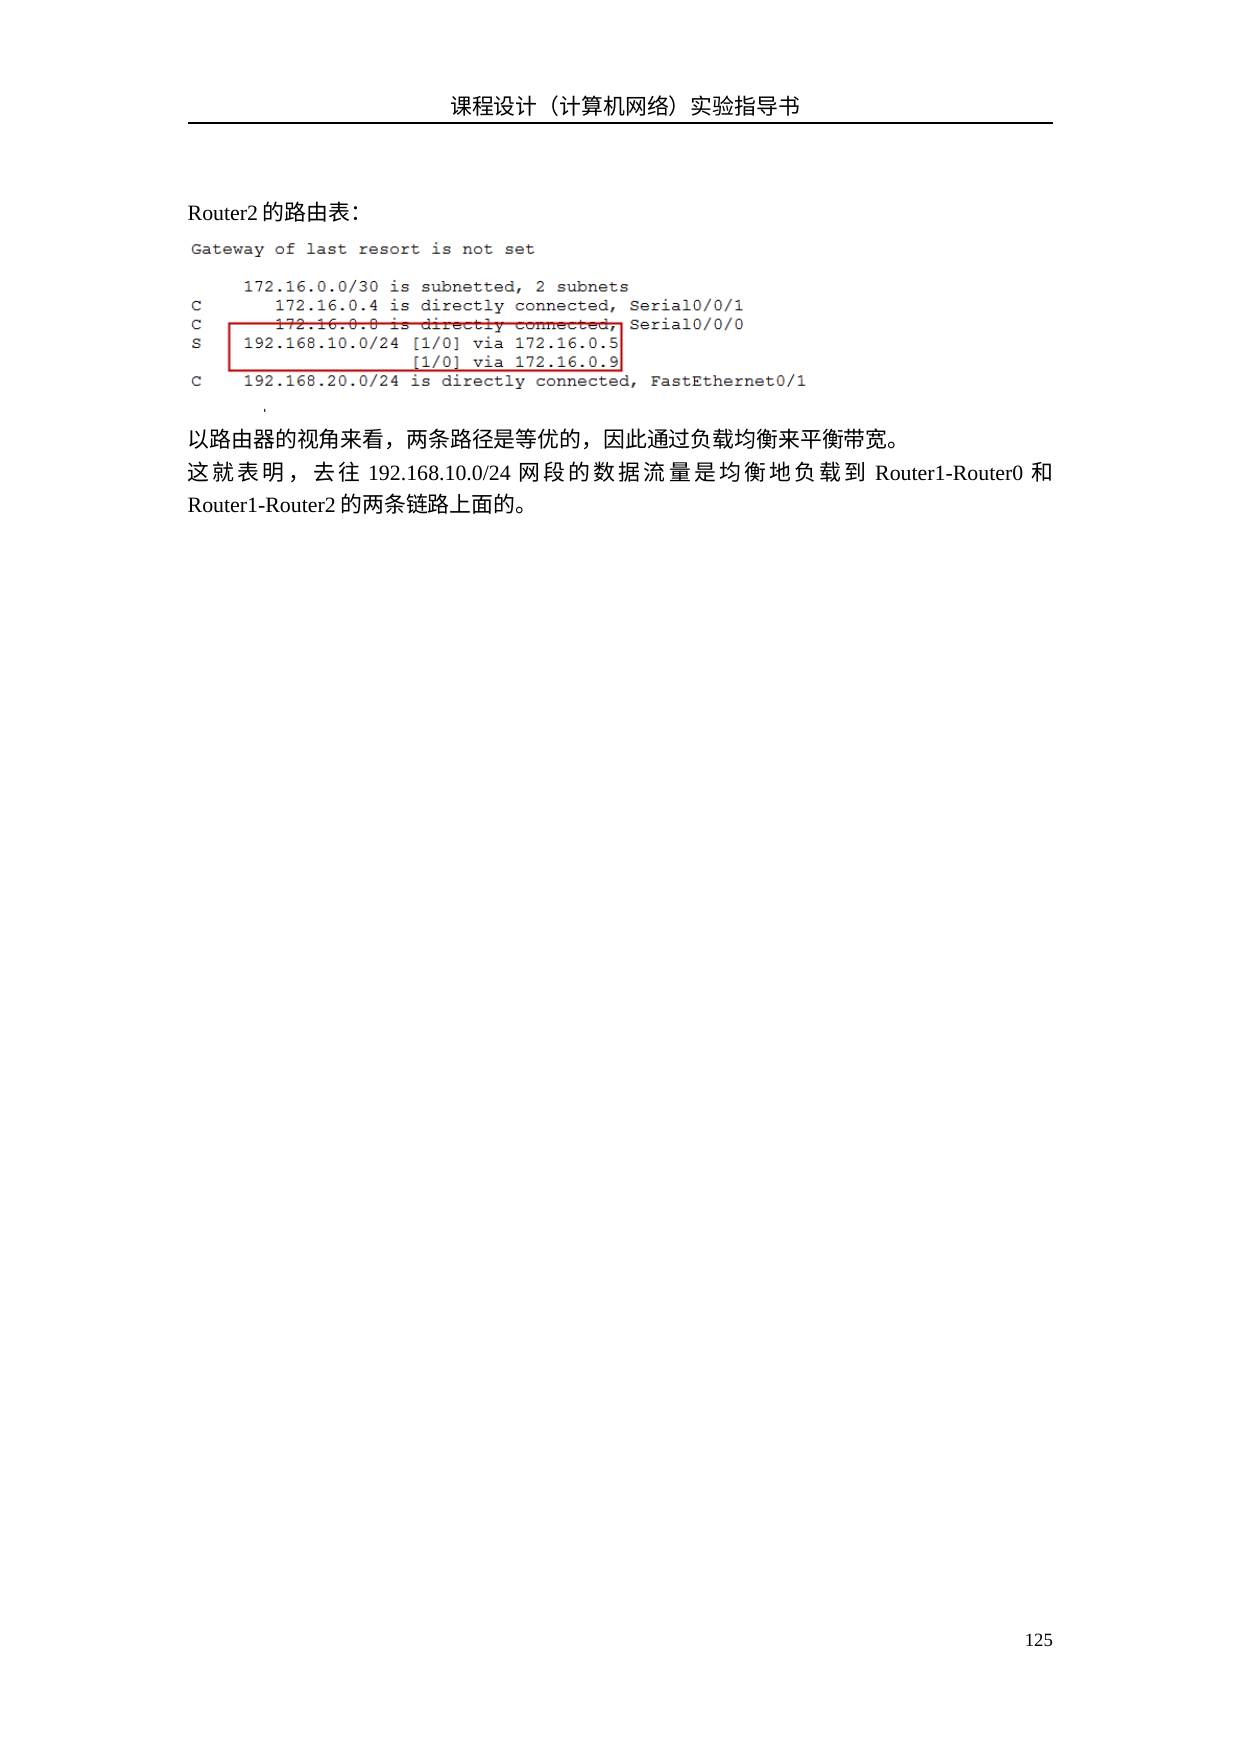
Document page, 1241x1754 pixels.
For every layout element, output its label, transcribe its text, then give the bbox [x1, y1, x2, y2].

text 以路由器的视角来看，两条路径是等优的，因此通过负载均衡来平衡带宽。 [187, 422, 1053, 454]
text 这就表明，去往192.168.10.0/24网段的数据流量是均衡地负载到Router1-Router0和Router1-Router2的两条链路上面的。 [187, 454, 1053, 519]
text Router2的路由表： [187, 194, 1053, 227]
picture [187, 237, 839, 412]
